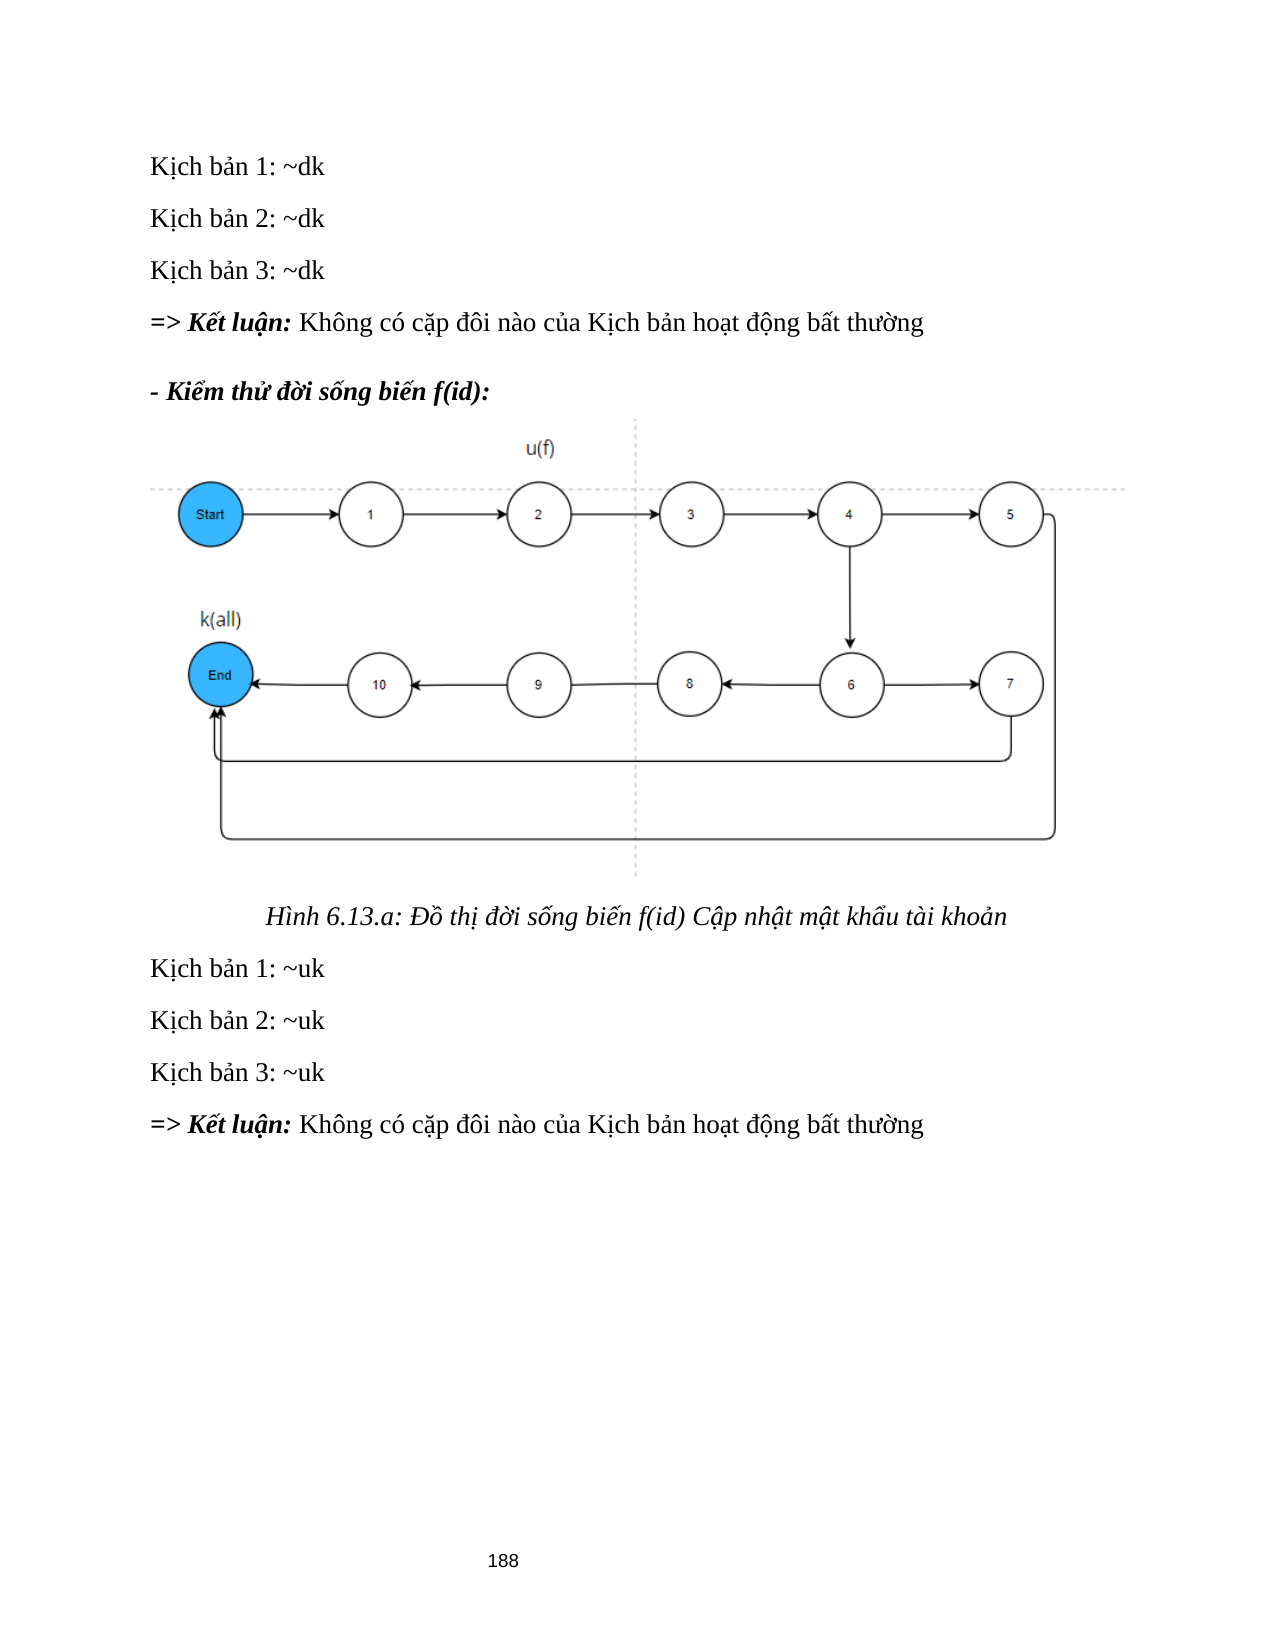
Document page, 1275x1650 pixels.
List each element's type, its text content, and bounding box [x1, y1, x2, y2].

picture [150, 419, 1125, 880]
text Kịch bản 2: ~dk [150, 202, 1125, 233]
text => Kết luận: Không có cặp đôi nào của Kịch bản hoạt động bất thường [150, 306, 1125, 337]
text Kịch bản 1: ~uk [150, 952, 1125, 983]
text Kịch bản 2: ~uk [150, 1004, 1125, 1035]
text Kịch bản 3: ~uk [150, 1056, 1125, 1087]
subtitle - Kiểm thử đời sống biến f(id): [150, 375, 1125, 406]
text Kịch bản 3: ~dk [150, 254, 1125, 285]
text Hình 6.13.a: Đồ thị đời sống biến f(id) Cập nhật mật khẩu tài khoản [150, 900, 1125, 931]
text Kịch bản 1: ~dk [150, 150, 1125, 181]
text => Kết luận: Không có cặp đôi nào của Kịch bản hoạt động bất thường [150, 1108, 1125, 1139]
